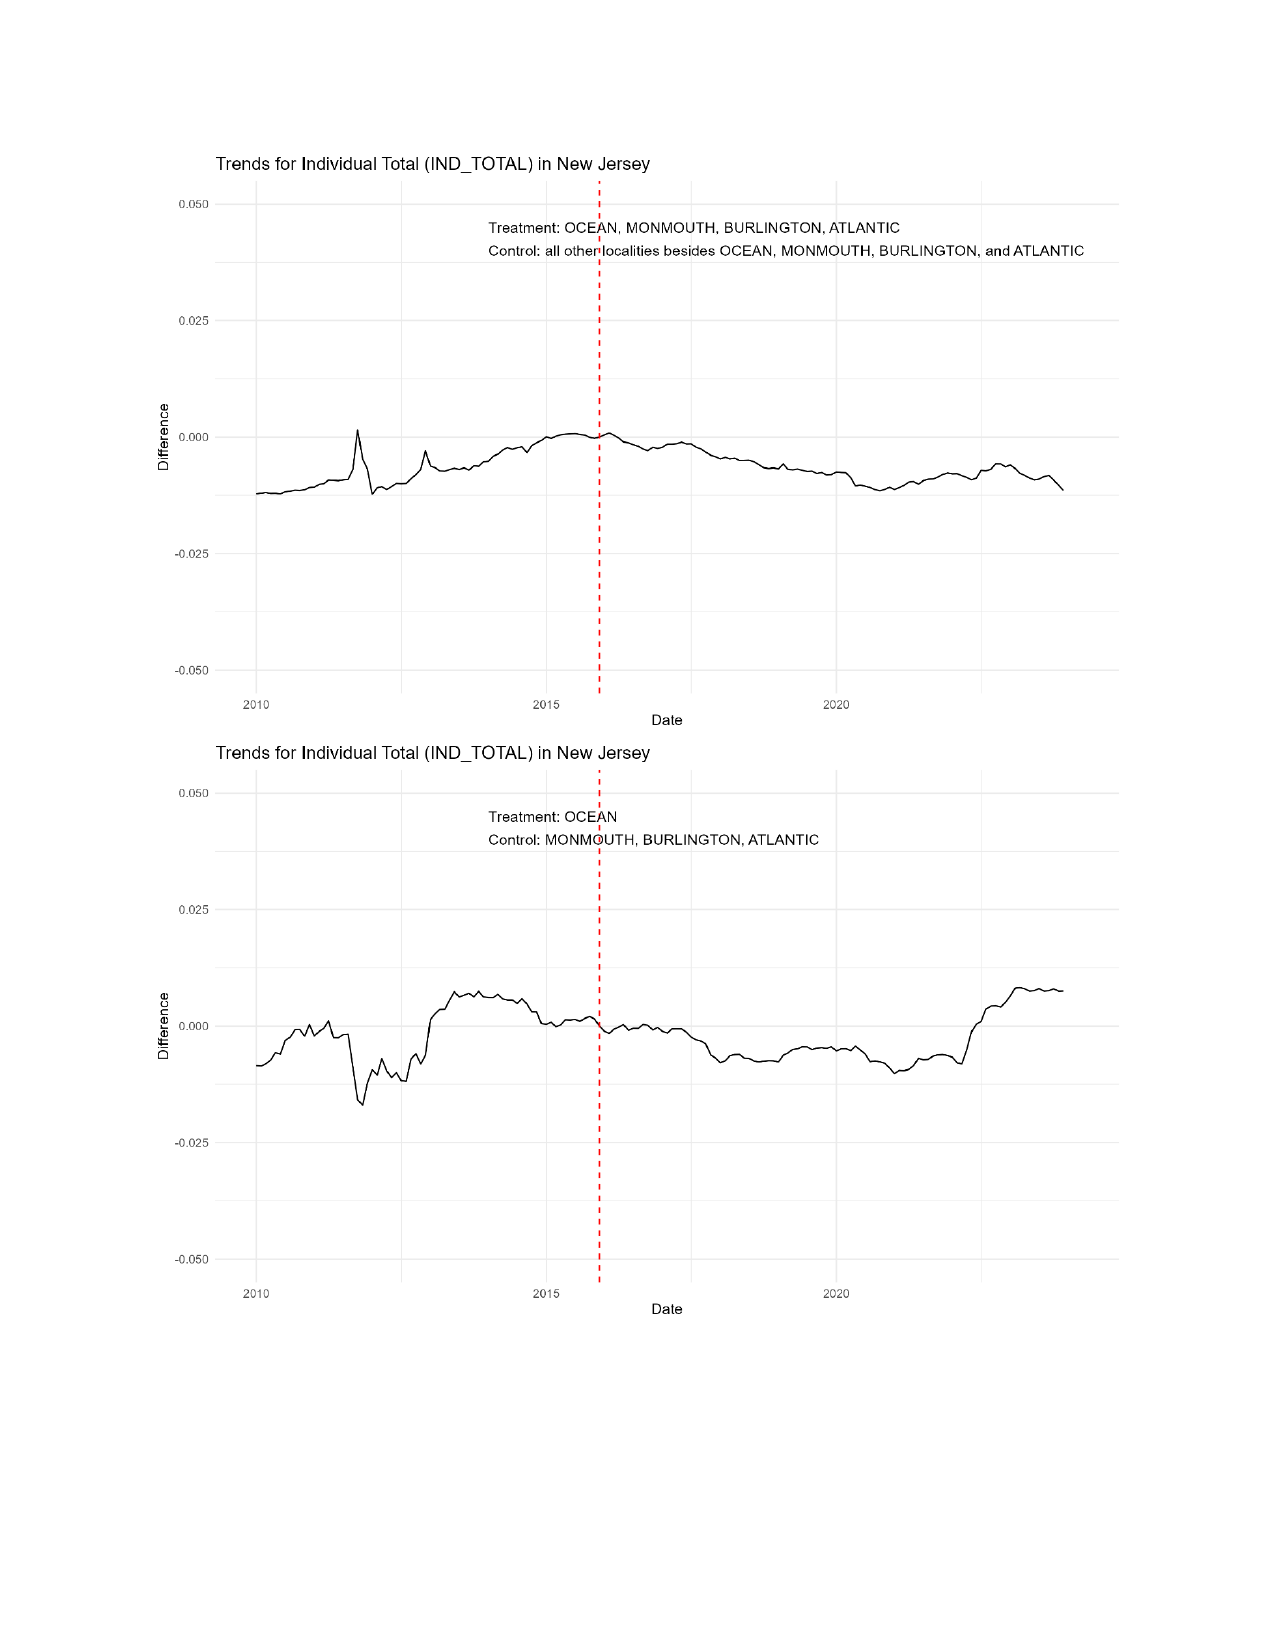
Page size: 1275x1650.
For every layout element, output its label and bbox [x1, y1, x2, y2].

picture [150, 150, 1125, 735]
picture [150, 738, 1125, 1324]
